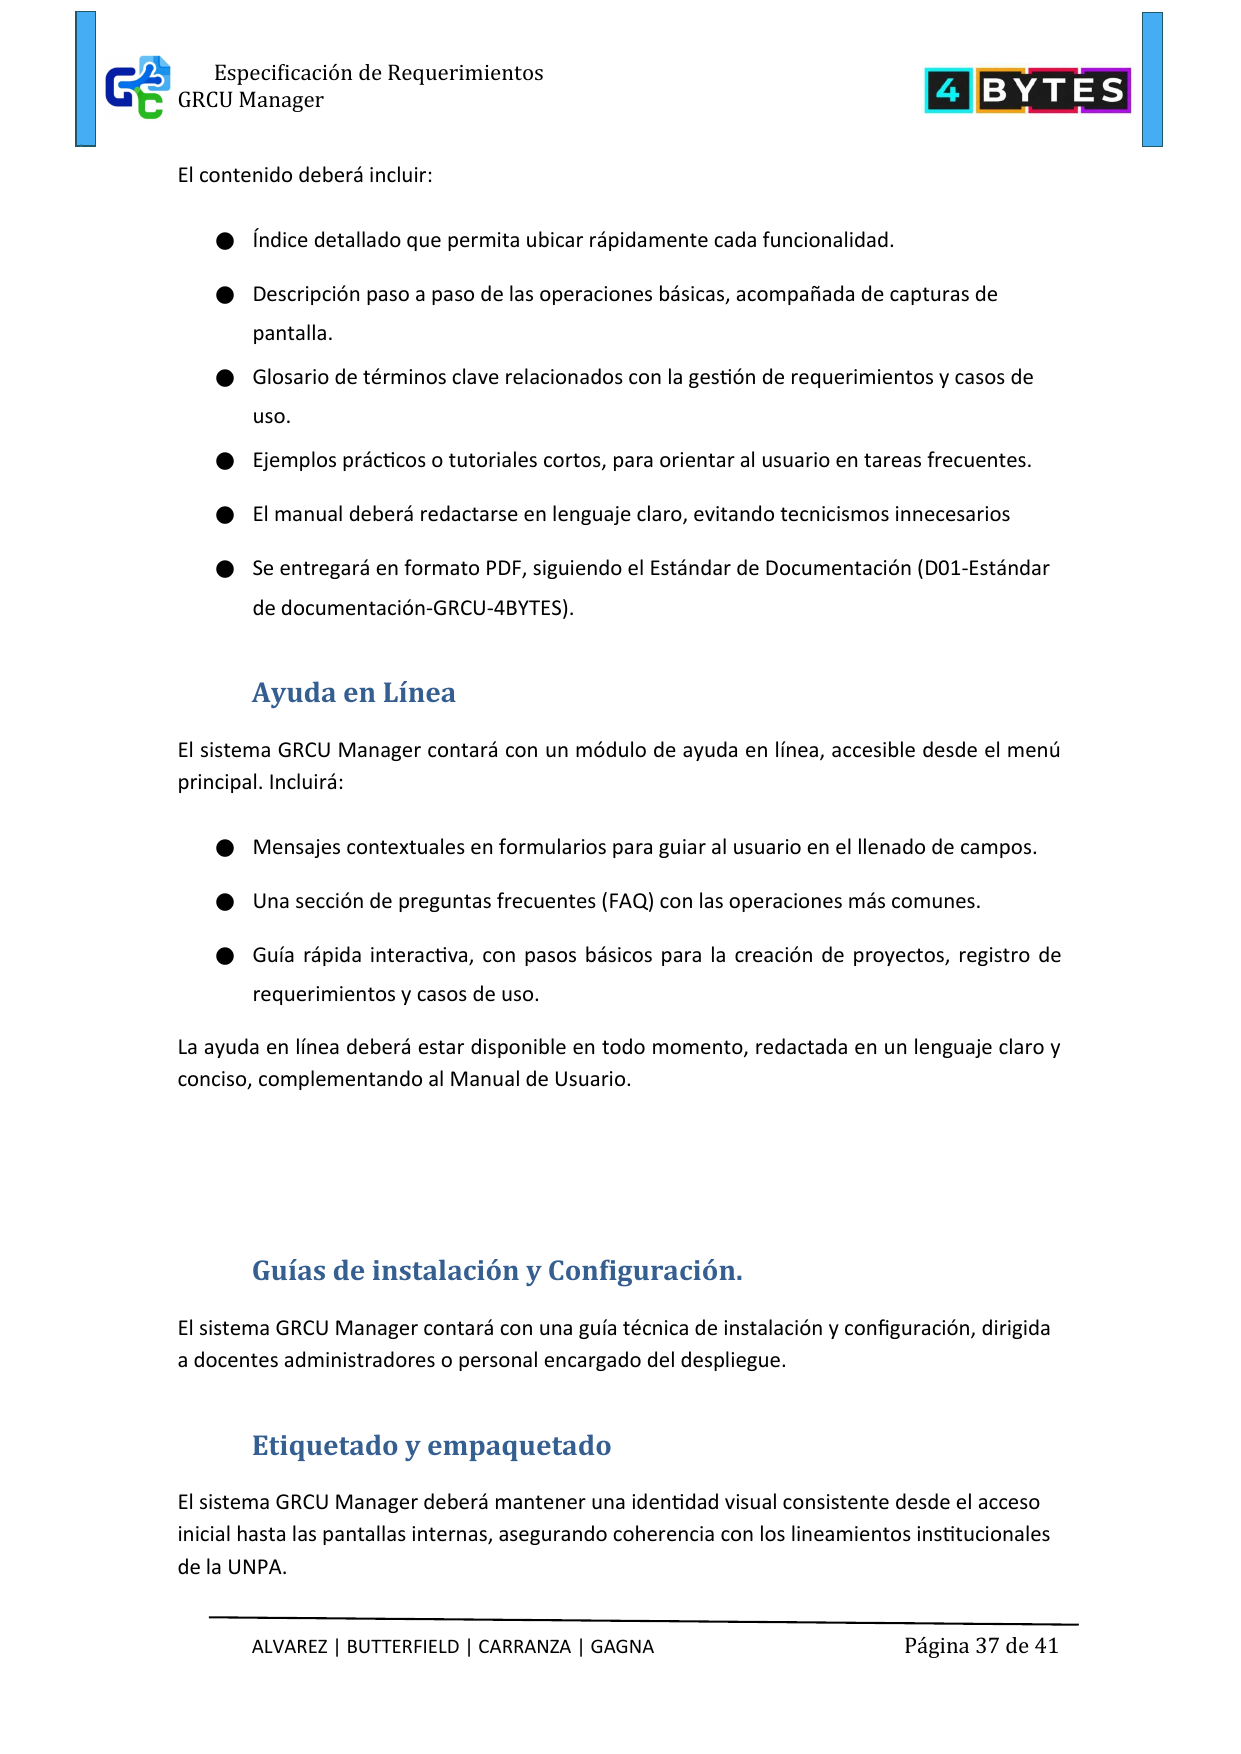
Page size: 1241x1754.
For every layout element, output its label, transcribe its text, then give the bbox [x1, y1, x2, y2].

list El manual deberá redactarse en lenguaje claro, evitando tecnicismos innecesarios [215, 488, 1063, 535]
list Una sección de preguntas frecuentes (FAQ) con las operaciones más comunes. [215, 874, 1063, 921]
picture [921, 60, 1135, 118]
subtitle Ayuda en Línea [214, 675, 1063, 709]
text El sistema GRCU Manager deberá mantener una identidad visual consistente desde el acceso inicial hasta las pantallas internas, asegurando coherencia con los lineamientos institucionales de la UNPA. [177, 1487, 1063, 1580]
list Descripción paso a paso de las operaciones básicas, acompañada de capturas de pantalla. [215, 267, 1063, 346]
text El sistema GRCU Manager contará con un módulo de ayuda en línea, accesible desde el menú principal. Incluirá: [177, 735, 1063, 795]
subtitle Guías de instalación y Configuración. [214, 1253, 1063, 1287]
list Guía rápida interactiva, con pasos básicos para la creación de proyectos, registro de requerimientos y casos de uso. [215, 928, 1063, 1007]
list Mensajes contextuales en formularios para guiar al usuario en el llenado de campos. [215, 820, 1063, 867]
text El sistema GRCU Manager contará con una guía técnica de instalación y configuración, dirigida a docentes administradores o personal encargado del despliegue. [177, 1313, 1063, 1373]
list Se entregará en formato PDF, siguiendo el Estándar de Documentación (D01-Estándar de documentación-GRCU-4BYTES). [215, 542, 1063, 621]
picture [101, 50, 175, 122]
text El contenido deberá incluir: [177, 160, 1063, 188]
subtitle Etiquetado y empaquetado [214, 1427, 1063, 1461]
list Glosario de términos clave relacionados con la gestión de requerimientos y casos de uso. [215, 350, 1063, 429]
list Ejemplos prácticos o tutoriales cortos, para orientar al usuario en tareas frecuentes. [215, 434, 1063, 481]
text La ayuda en línea deberá estar disponible en todo momento, redactada en un lenguaje claro y conciso, complementando al Manual de Usuario. [177, 1032, 1063, 1093]
list Índice detallado que permita ubicar rápidamente cada funcionalidad. [215, 213, 1063, 260]
